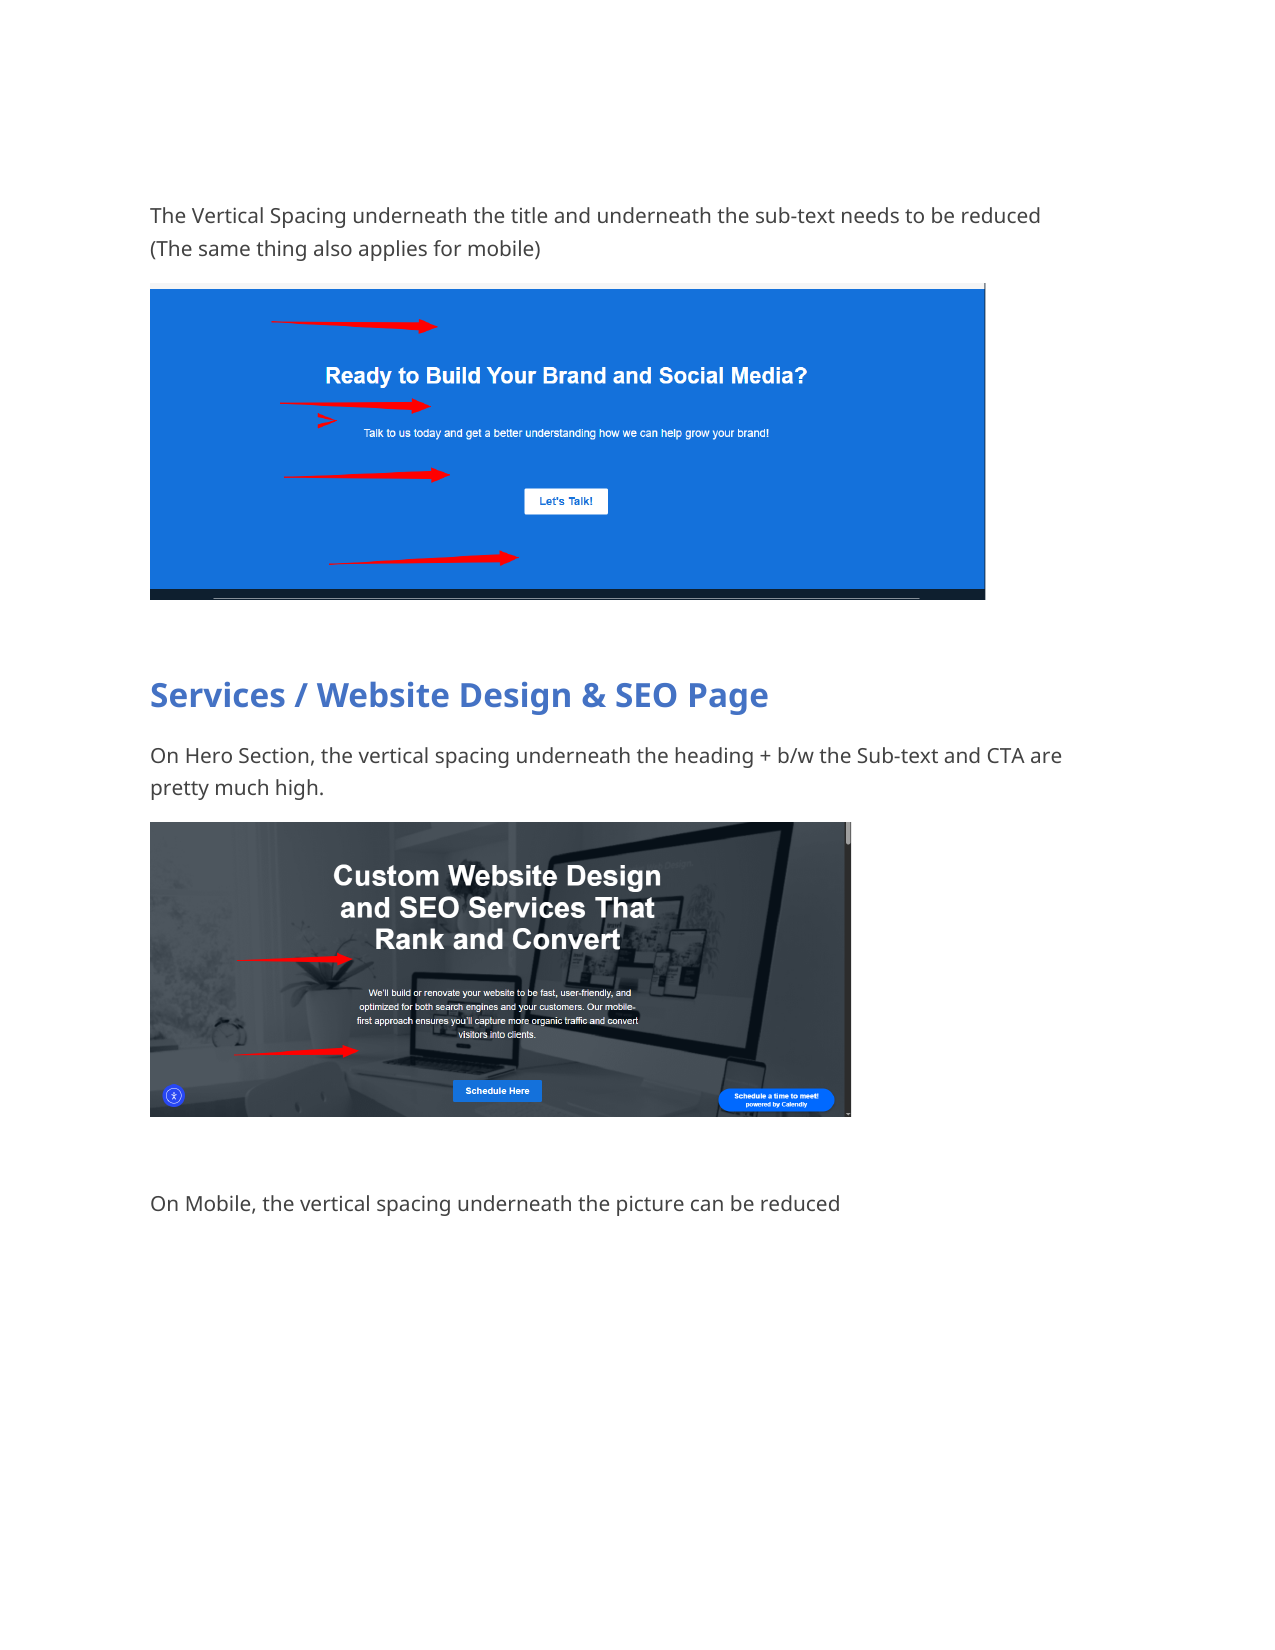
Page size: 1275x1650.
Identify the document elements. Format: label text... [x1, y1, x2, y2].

text Services / Website Design & SEO Page [150, 672, 1125, 717]
picture [150, 283, 986, 600]
text On Mobile, the vertical spacing underneath the picture can be reduced [150, 1189, 1125, 1217]
text The Vertical Spacing underneath the title and underneath the sub-text needs to be reduced (The same thing also applies for mobile) [150, 202, 1125, 263]
text On Hero Section, the vertical spacing underneath the heading + b/w the Sub-text and CTA are pretty much high. [150, 741, 1125, 802]
picture [150, 822, 852, 1117]
